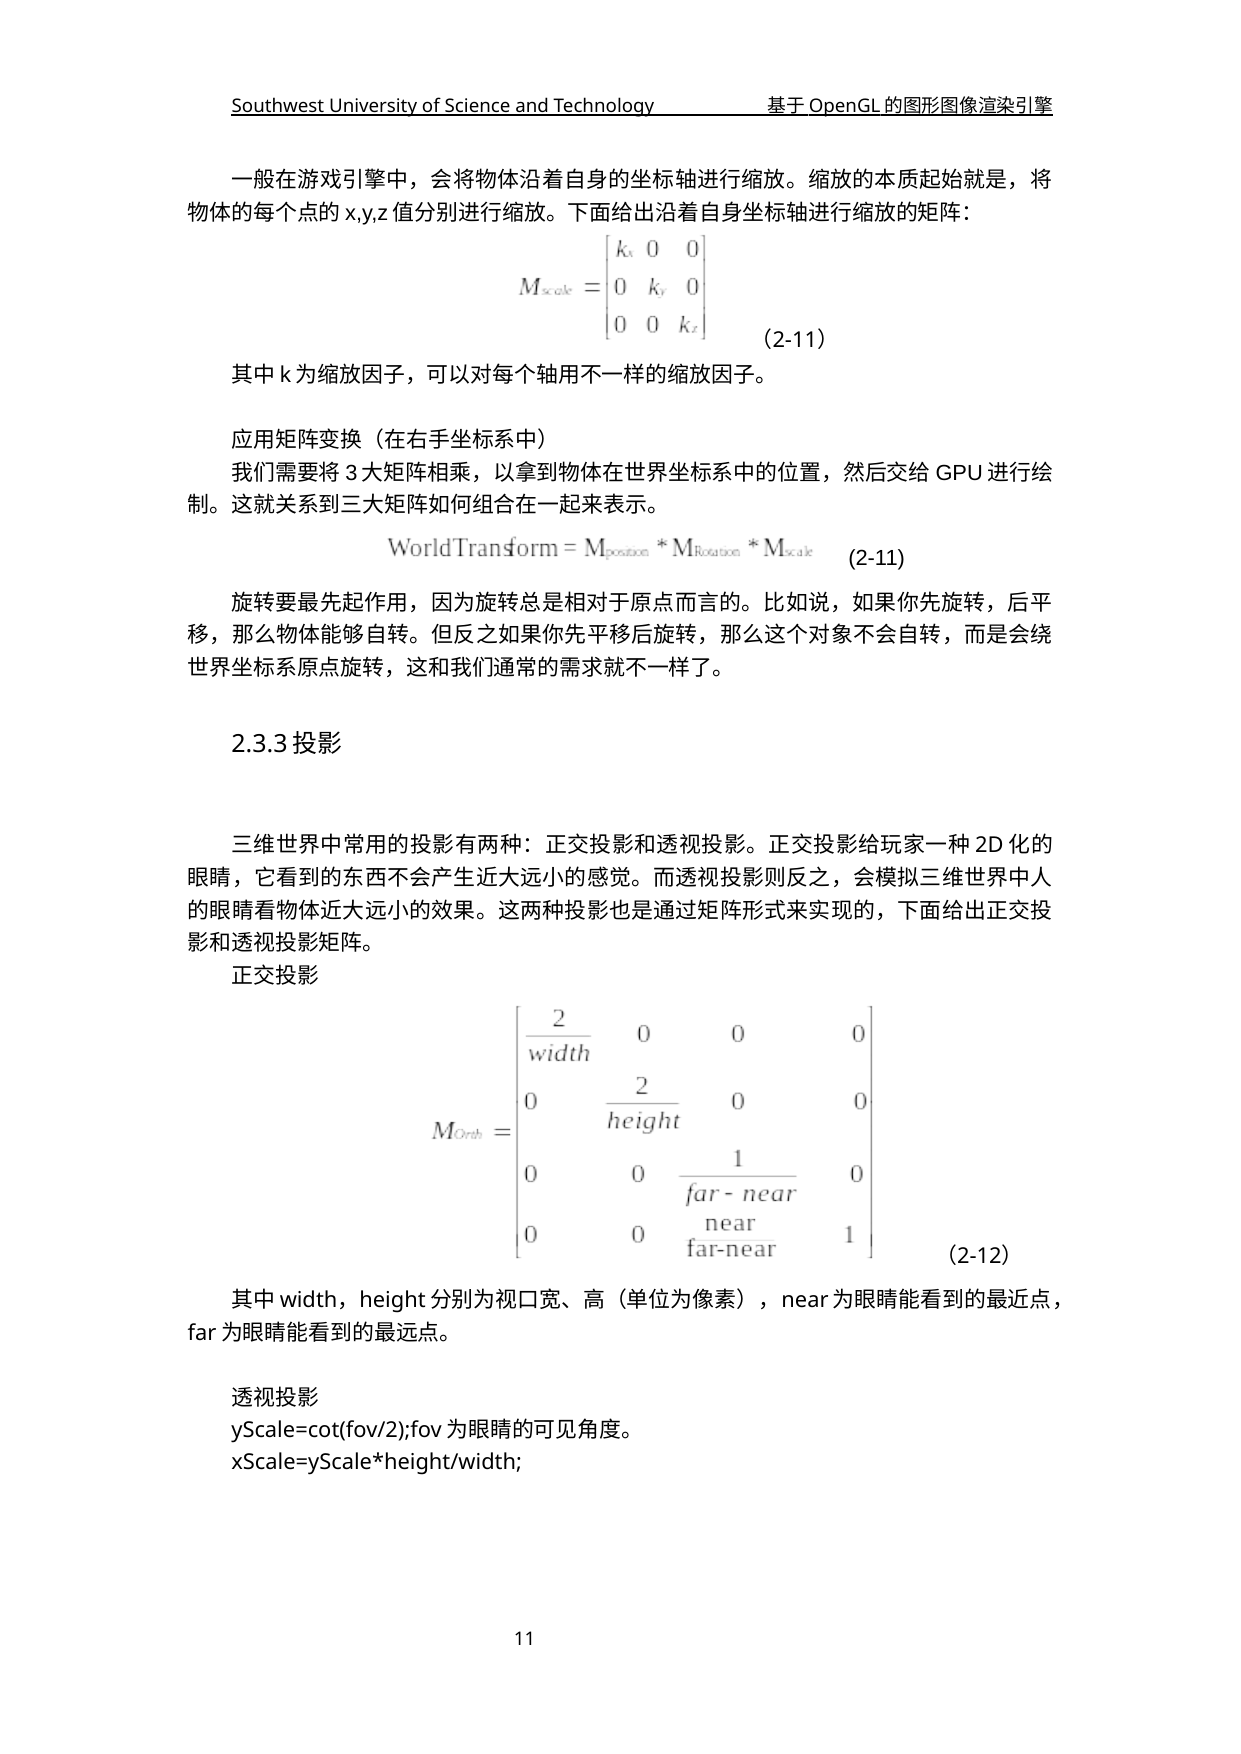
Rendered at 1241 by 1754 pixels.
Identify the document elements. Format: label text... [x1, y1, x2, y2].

text 其中k为缩放因子，可以对每个轴用不一样的缩放因子。 [187, 357, 1053, 389]
text 其中width，height分别为视口宽、高（单位为像素），near为眼睛能看到的最近点，far为眼睛能看到的最远点。 [187, 1282, 1053, 1347]
text （2-11） [187, 227, 1053, 357]
text 应用矩阵变换（在右手坐标系中） [187, 422, 1053, 454]
text 正交投影 [187, 957, 1053, 990]
text yScale=cot(fov/2);fov为眼睛的可见角度。 [187, 1412, 1053, 1445]
text 一般在游戏引擎中，会将物体沿着自身的坐标轴进行缩放。缩放的本质起始就是，将物体的每个点的x,y,z值分别进行缩放。下面给出沿着自身坐标轴进行缩放的矩阵： [187, 162, 1053, 227]
text 透视投影 [187, 1380, 1053, 1412]
text xScale=yScale*height/width; [187, 1445, 1053, 1477]
text 我们需要将3大矩阵相乘，以拿到物体在世界坐标系中的位置，然后交给GPU进行绘制。这就关系到三大矩阵如何组合在一起来表示。 [187, 454, 1053, 519]
text 旋转要最先起作用，因为旋转总是相对于原点而言的。比如说，如果你先旋转，后平移，那么物体能够自转。但反之如果你先平移后旋转，那么这个对象不会自转，而是会绕世界坐标系原点旋转，这和我们通常的需求就不一样了。 [187, 584, 1053, 682]
subtitle 2.3.3投影 [187, 709, 1053, 774]
text 三维世界中常用的投影有两种：正交投影和透视投影。正交投影给玩家一种2D化的眼睛，它看到的东西不会产生近大远小的感觉。而透视投影则反之，会模拟三维世界中人的眼睛看物体近大远小的效果。这两种投影也是通过矩阵形式来实现的，下面给出正交投影和透视投影矩阵。 [187, 827, 1053, 957]
text (2-11) [187, 519, 1053, 584]
text （2-12） [187, 990, 1053, 1282]
